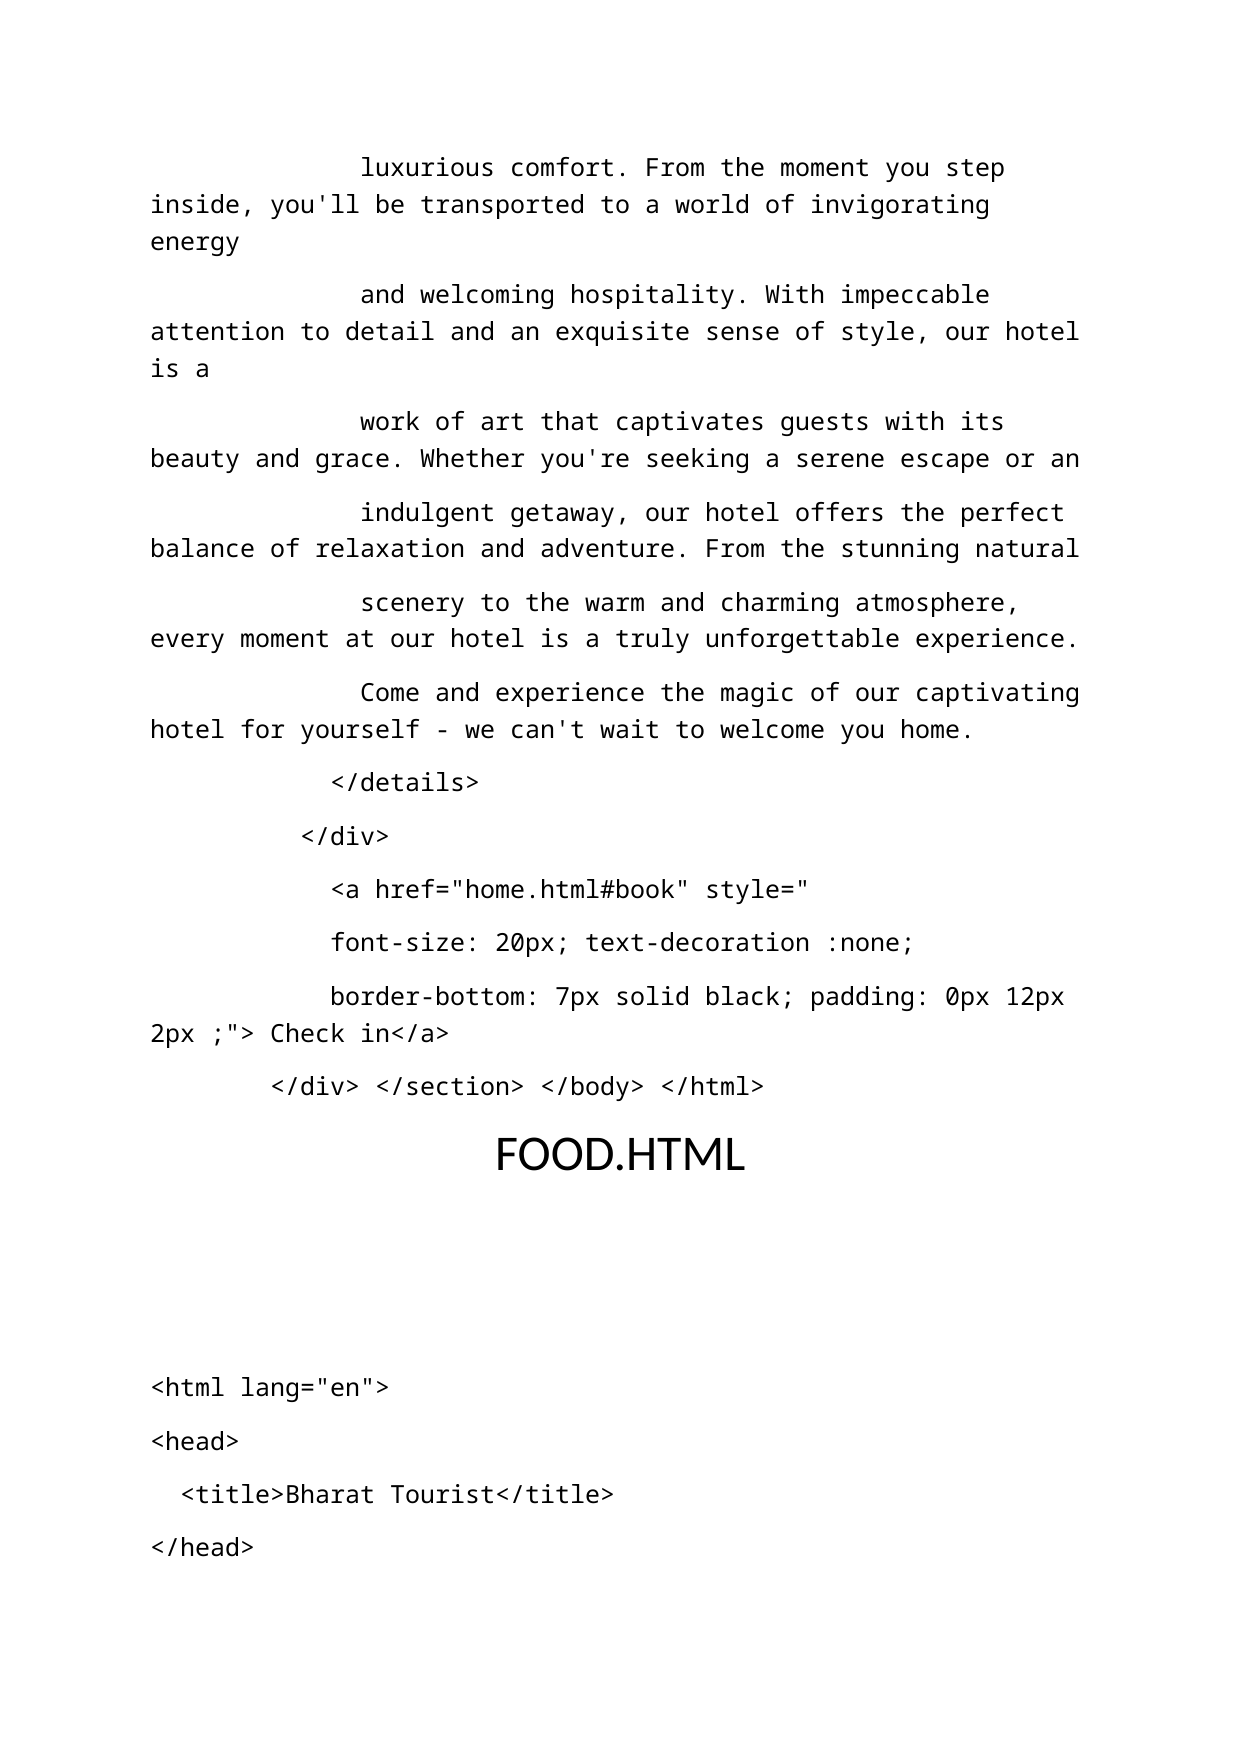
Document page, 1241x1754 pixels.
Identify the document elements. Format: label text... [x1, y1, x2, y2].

text font-size: 20px; text-decoration :none; [150, 925, 1090, 959]
text </head> [150, 1530, 1090, 1564]
text <title>Bharat Tourist</title> [150, 1477, 1090, 1511]
text <html lang="en"> [150, 1370, 1090, 1404]
text </div> </section> </body> </html> [150, 1069, 1090, 1103]
text border-bottom: 7px solid black; padding: 0px 12px 2px ;"> Check in</a> [150, 978, 1090, 1049]
text and welcoming hospitality. With impeccable attention to detail and an exquisite sense of style, our hotel is a [150, 277, 1090, 384]
text </div> [150, 818, 1090, 852]
text luxurious comfort. From the moment you step inside, you'll be transported to a world of invigorating energy [150, 150, 1090, 258]
text Come and experience the magic of our captivating hotel for yourself - we can't wait to welcome you home. [150, 674, 1090, 745]
text scenery to the warm and charming atmosphere, every moment at our hotel is a truly unforgettable experience. [150, 584, 1090, 655]
text <head> [150, 1423, 1090, 1457]
text work of art that captivates guests with its beauty and grace. Whether you're seeking a serene escape or an [150, 404, 1090, 475]
text FOOD.HTML [150, 1122, 1090, 1183]
text indulgent getaway, our hotel offers the perfect balance of relaxation and adventure. From the stunning natural [150, 494, 1090, 565]
text </details> [150, 765, 1090, 799]
text <a href="home.html#book" style=" [150, 872, 1090, 906]
